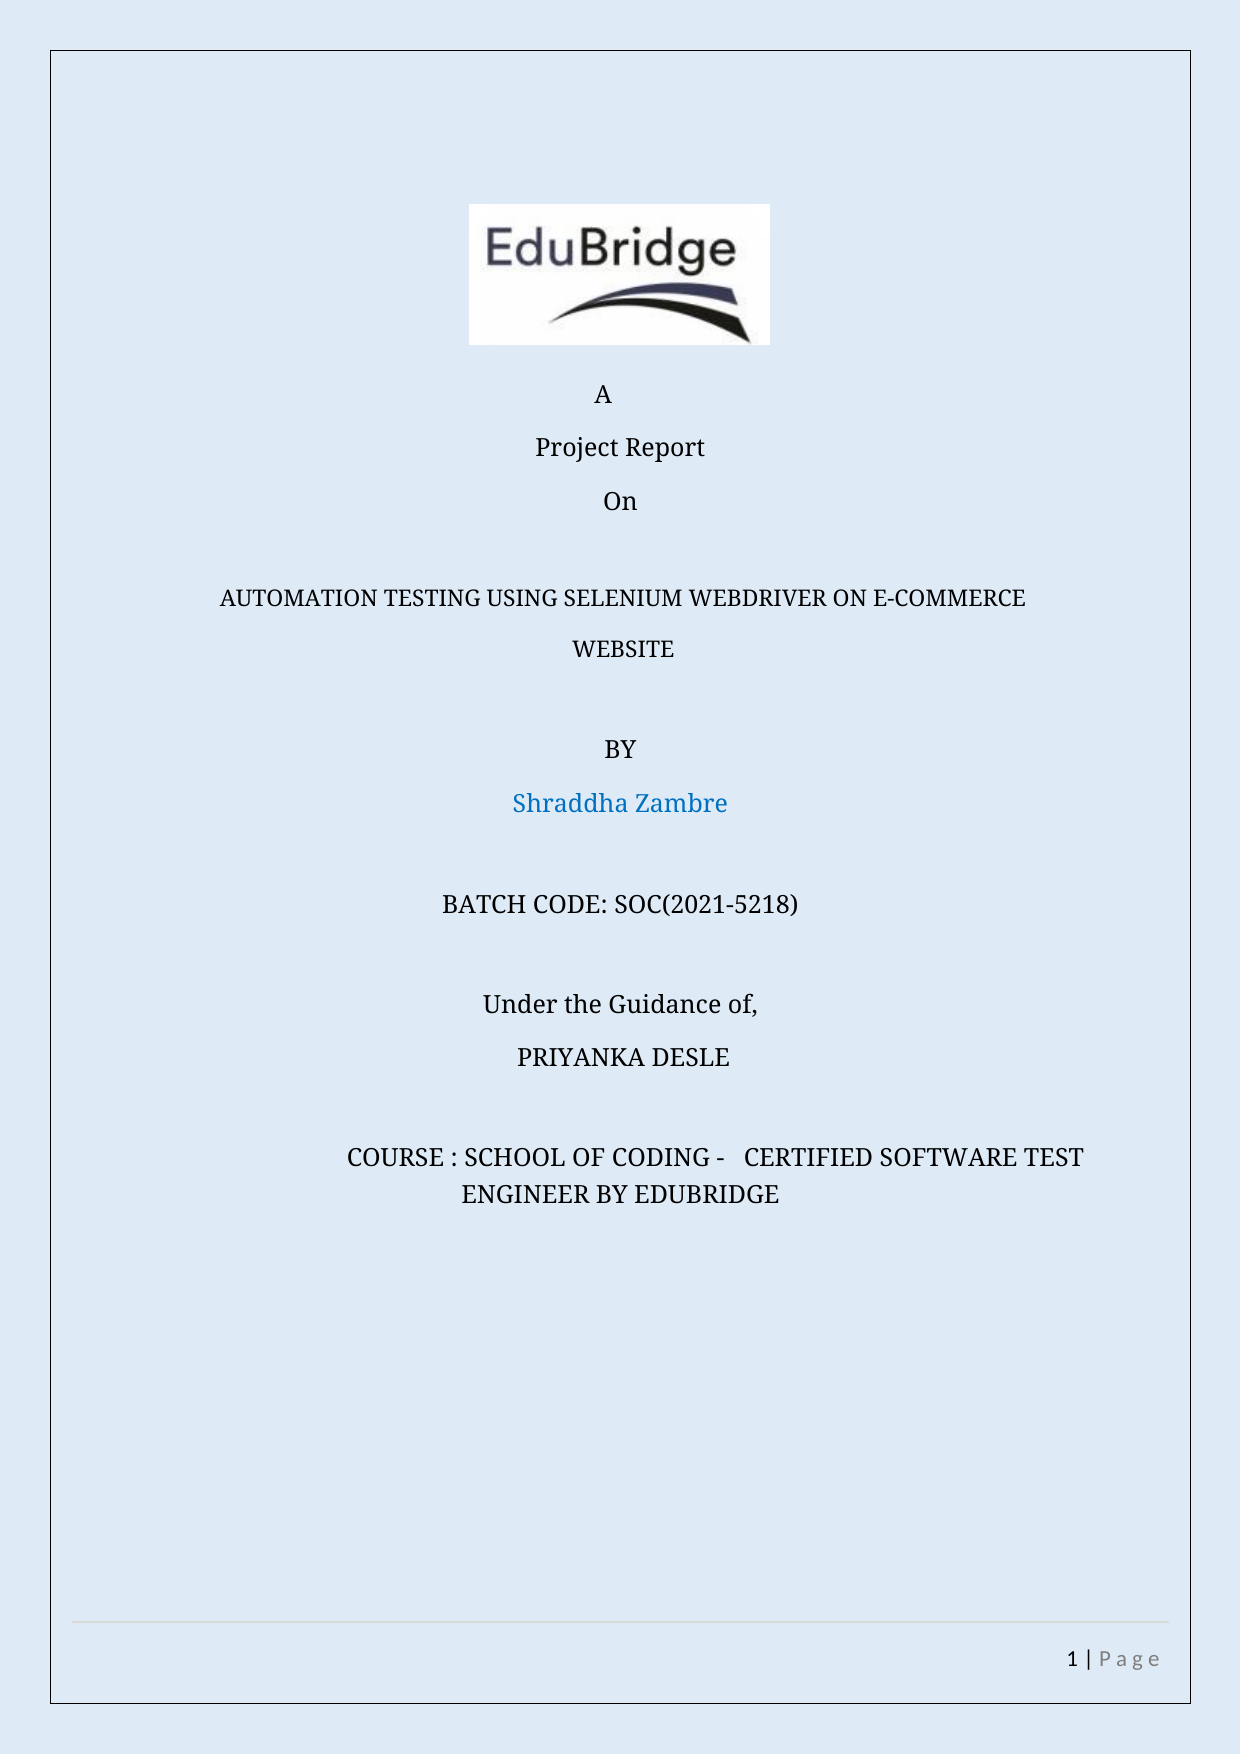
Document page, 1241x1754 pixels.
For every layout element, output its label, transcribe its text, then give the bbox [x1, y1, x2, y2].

text Project Report [75, 430, 1165, 464]
text BATCH CODE: SOC(2021-5218) [75, 886, 1165, 920]
text AUTOMATION TESTING USING SELENIUM WEBDRIVER ON E-COMMERCE WEBSITE [219, 582, 1027, 664]
picture [468, 204, 770, 345]
text COURSE : SCHOOL OF CODING - CERTIFIED SOFTWARE TEST [75, 1140, 1084, 1174]
text Under the Guidance of, [75, 986, 1165, 1020]
text PRIYANKA DESLE [75, 1040, 1165, 1074]
text ENGINEER BY EDUBRIDGE [75, 1177, 1165, 1211]
text On [75, 483, 1165, 517]
text Shraddha Zambre [75, 786, 1165, 819]
text BY [75, 732, 1165, 766]
text A [75, 377, 1183, 411]
